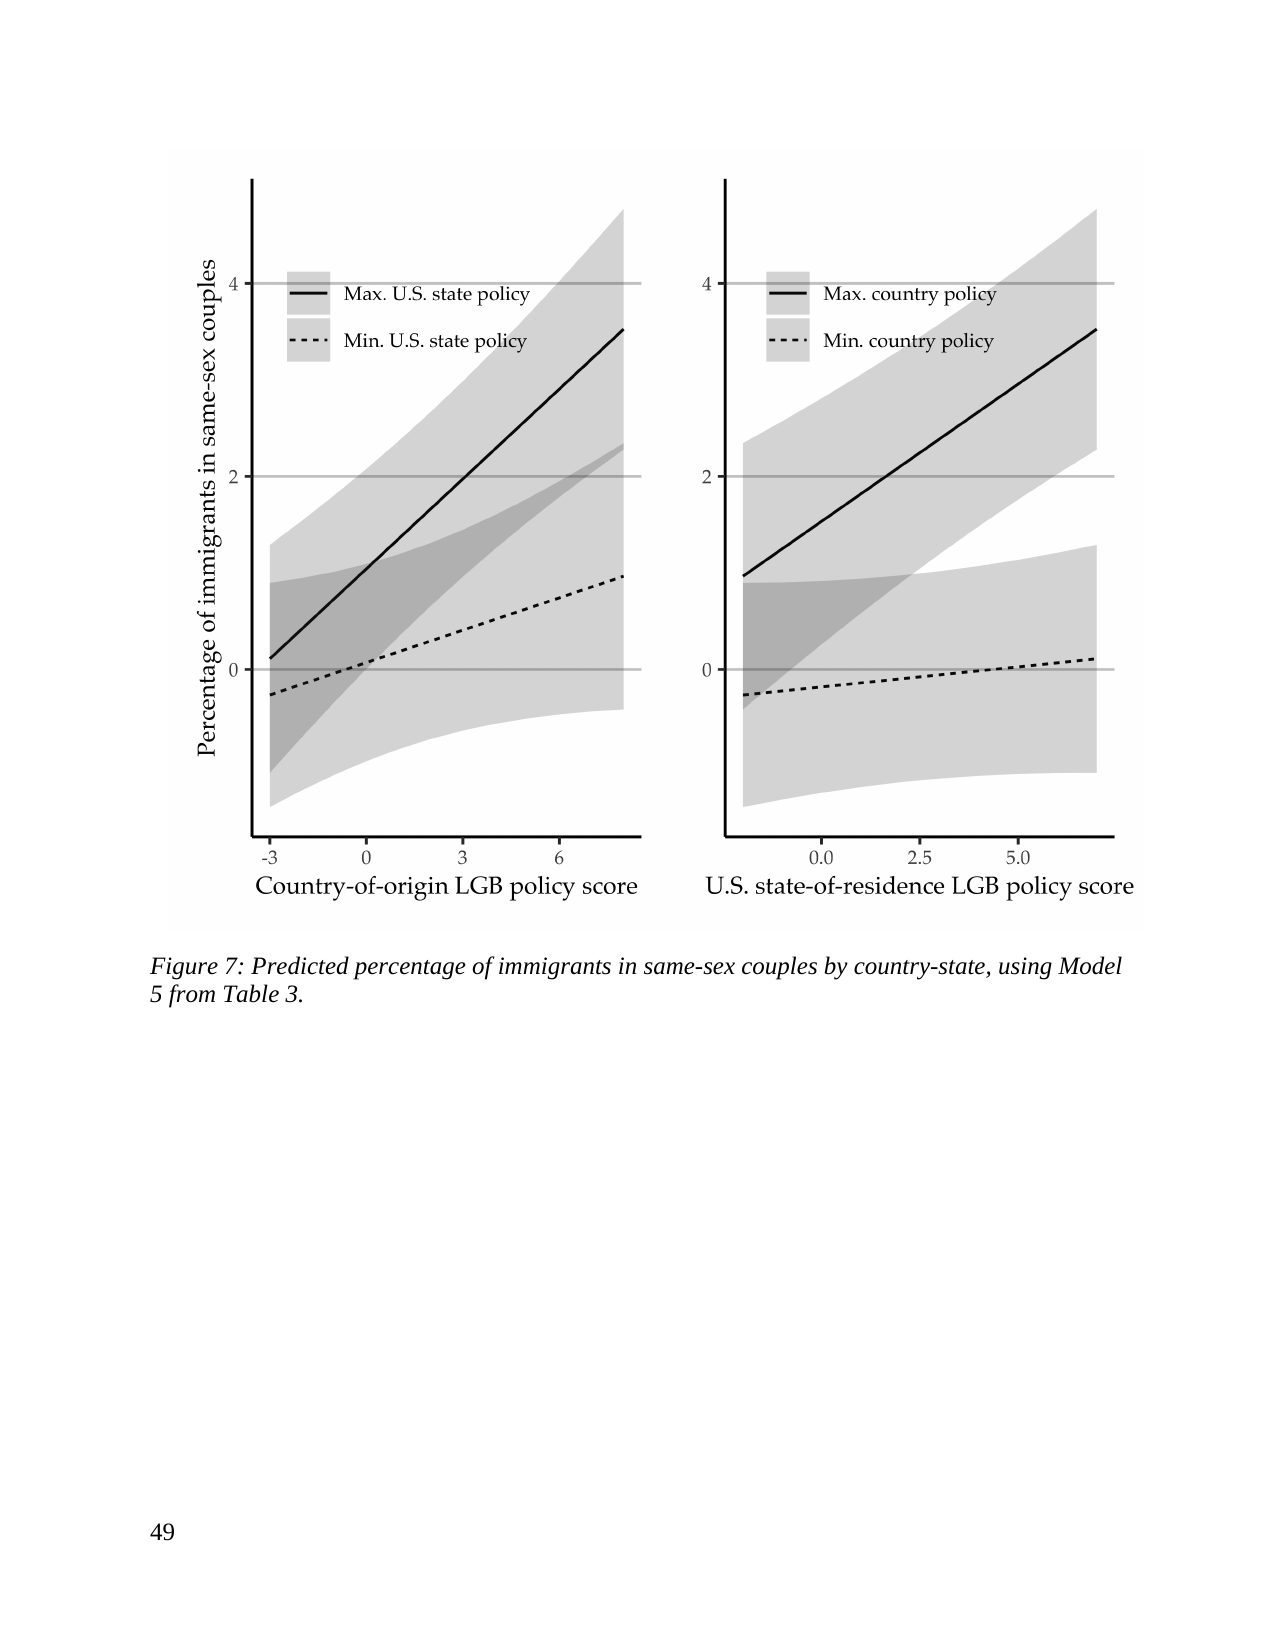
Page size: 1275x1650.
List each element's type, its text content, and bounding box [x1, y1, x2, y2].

text Figure 7: Predicted percentage of immigrants in same-sex couples by country-state, using Model 5 from Table 3. [150, 951, 1125, 1008]
picture [168, 150, 1144, 930]
